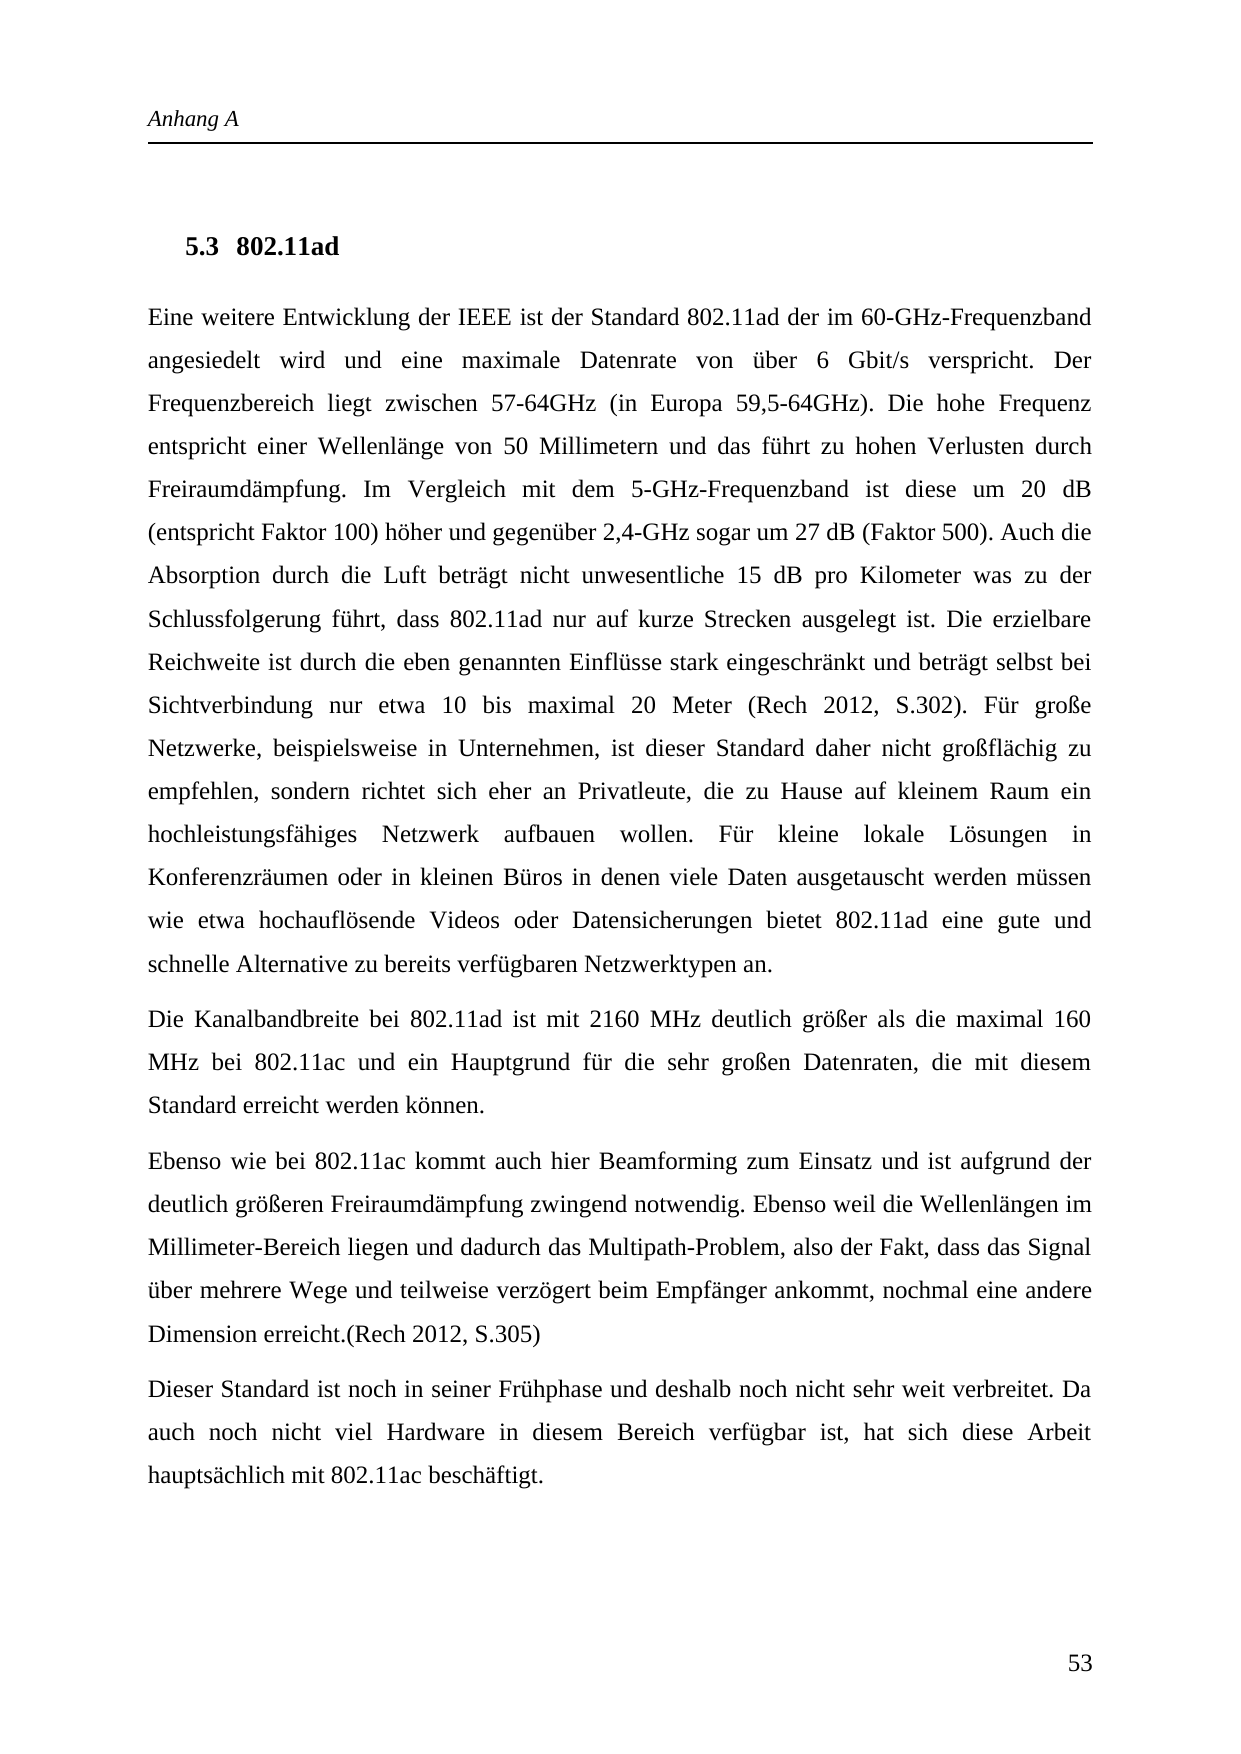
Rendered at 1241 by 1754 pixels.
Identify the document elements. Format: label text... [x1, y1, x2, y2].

text Die Kanalbandbreite bei 802.11ad ist mit 2160 MHz deutlich größer als die maximal 160 MHz bei 802.11ac und ein Hauptgrund für die sehr großen Datenraten, die mit diesem Standard erreicht werden können. [148, 1004, 1093, 1119]
text Ebenso wie bei 802.11ac kommt auch hier Beamforming zum Einsatz und ist aufgrund der deutlich größeren Freiraumdämpfung zwingend notwendig. Ebenso weil die Wellenlängen im Millimeter-Bereich liegen und dadurch das Multipath-Problem, also der Fakt, dass das Signal über mehrere Wege und teilweise verzögert beim Empfänger ankommt, nochmal eine andere Dimension erreicht.(Rech 2012, S.305) [148, 1146, 1093, 1347]
text Eine weitere Entwicklung der IEEE ist der Standard 802.11ad der im 60-GHz-Frequenzband angesiedelt wird und eine maximale Datenrate von über 6 Gbit/s verspricht. Der Frequenzbereich liegt zwischen 57-64GHz (in Europa 59,5-64GHz). Die hohe Frequenz entspricht einer Wellenlänge von 50 Millimetern und das führt zu hohen Verlusten durch Freiraumdämpfung. Im Vergleich mit dem 5-GHz-Frequenzband ist diese um 20 dB (entspricht Faktor 100) höher und gegenüber 2,4-GHz sogar um 27 dB (Faktor 500). Auch die Absorption durch die Luft beträgt nicht unwesentliche 15 dB pro Kilometer was zu der Schlussfolgerung führt, dass 802.11ad nur auf kurze Strecken ausgelegt ist. Die erzielbare Reichweite ist durch die eben genannten Einflüsse stark eingeschränkt und beträgt selbst bei Sichtverbindung nur etwa 10 bis maximal 20 Meter (Rech 2012, S.302). Für große Netzwerke, beispielsweise in Unternehmen, ist dieser Standard daher nicht großflächig zu empfehlen, sondern richtet sich eher an Privatleute, die zu Hause auf kleinem Raum ein hochleistungsfähiges Netzwerk aufbauen wollen. Für kleine lokale Lösungen in Konferenzräumen oder in kleinen Büros in denen viele Daten ausgetauscht werden müssen wie etwa hochauflösende Videos oder Datensicherungen bietet 802.11ad eine gute und schnelle Alternative zu bereits verfügbaren Netzwerktypen an. [148, 302, 1093, 977]
text Dieser Standard ist noch in seiner Frühphase und deshalb noch nicht sehr weit verbreitet. Da auch noch nicht viel Hardware in diesem Bereich verfügbar ist, hat sich diese Arbeit hauptsächlich mit 802.11ac beschäftigt. [148, 1374, 1093, 1489]
subtitle 802.11ad [185, 230, 1093, 261]
